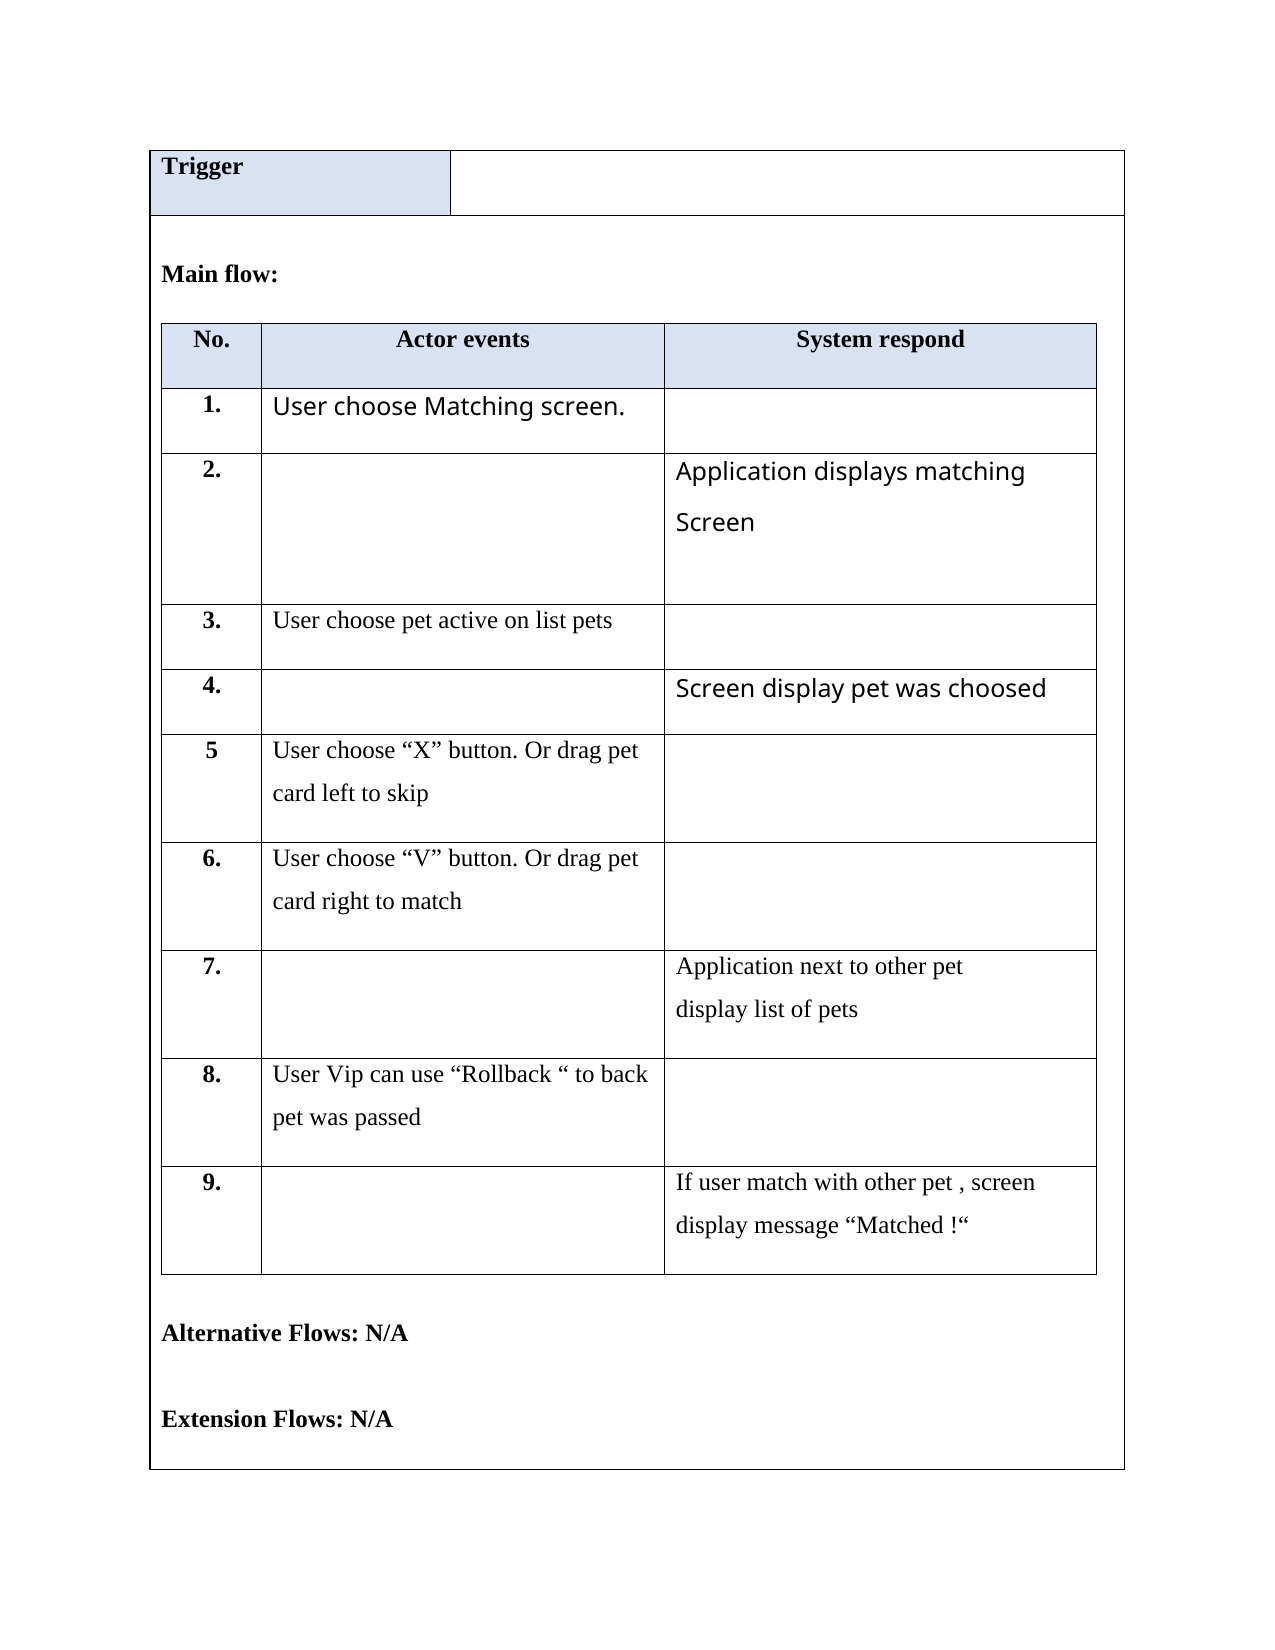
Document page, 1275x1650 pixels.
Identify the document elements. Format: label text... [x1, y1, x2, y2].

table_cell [151, 216, 1124, 1468]
table_cell Trigger [151, 151, 450, 215]
table_cell [451, 151, 1124, 215]
